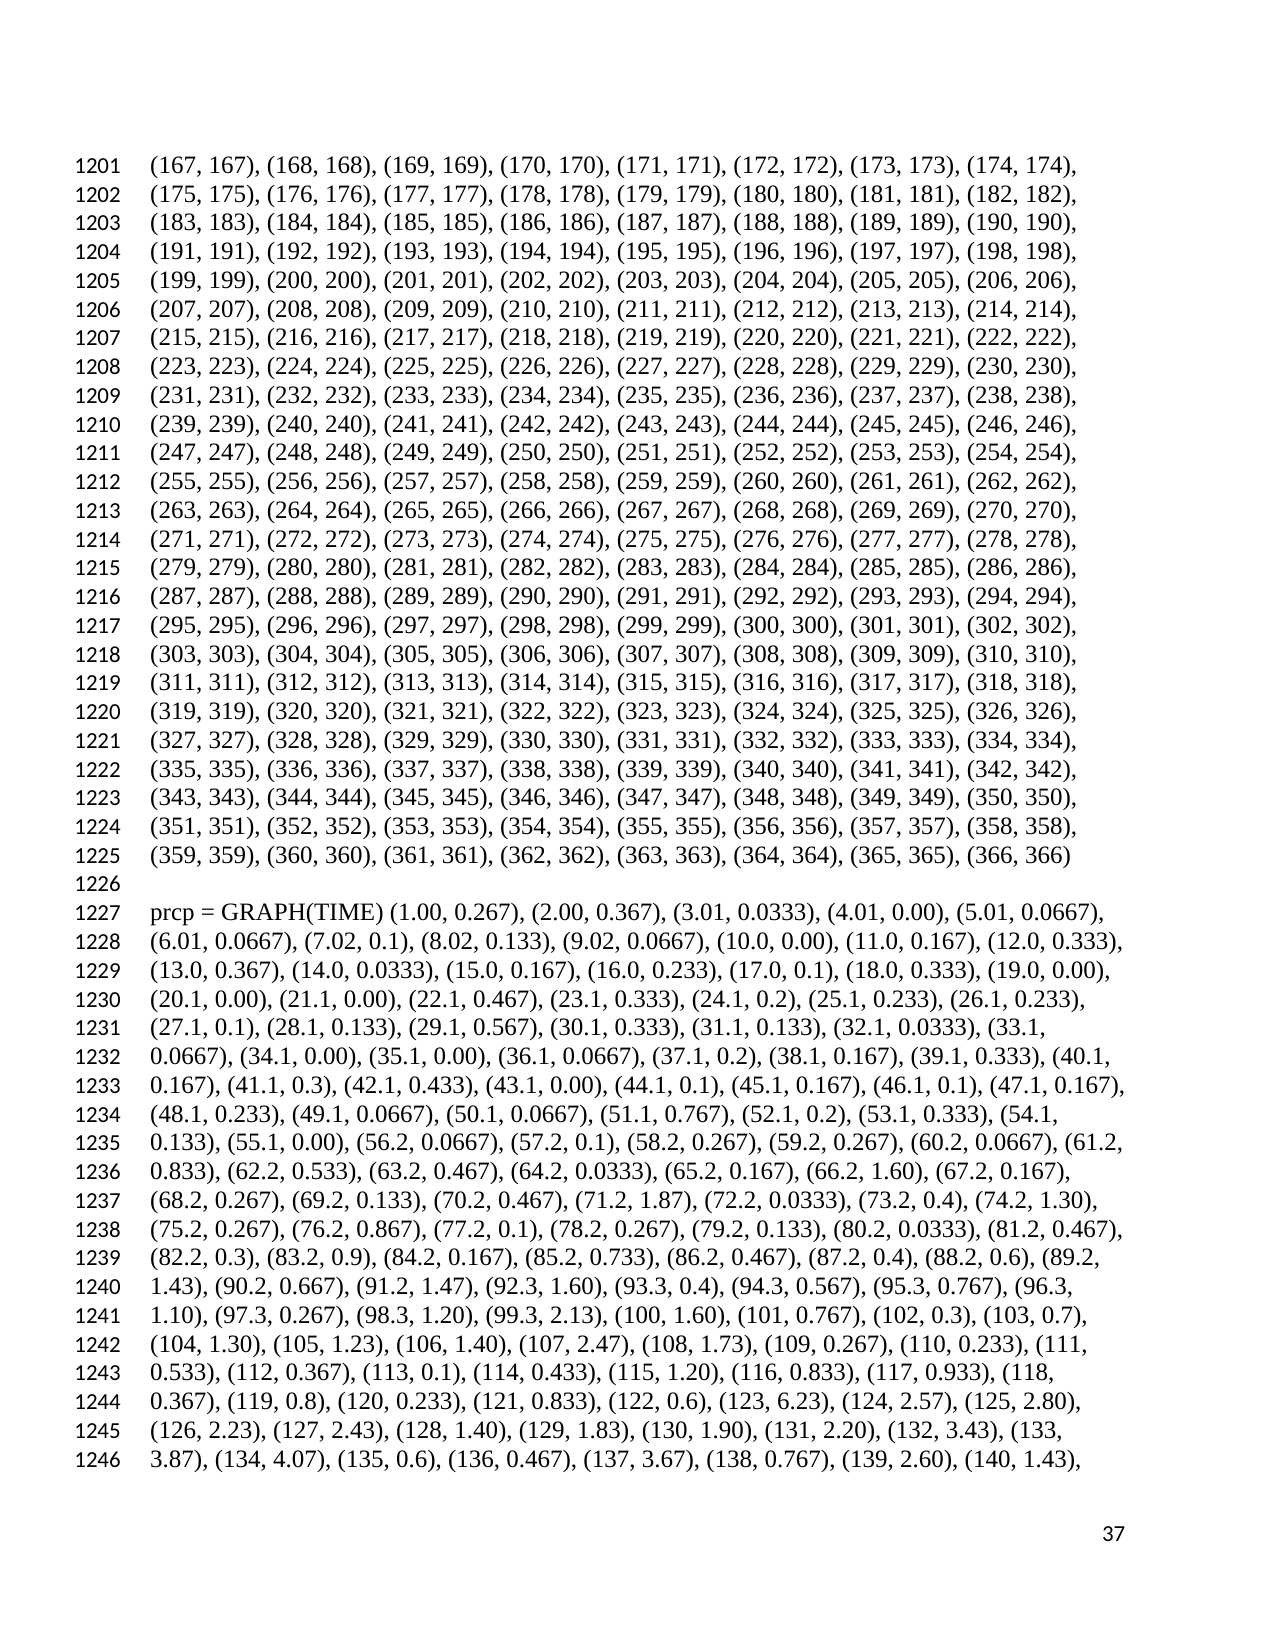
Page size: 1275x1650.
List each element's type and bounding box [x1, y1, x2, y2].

text [150, 897, 1125, 1472]
text [150, 150, 1125, 869]
